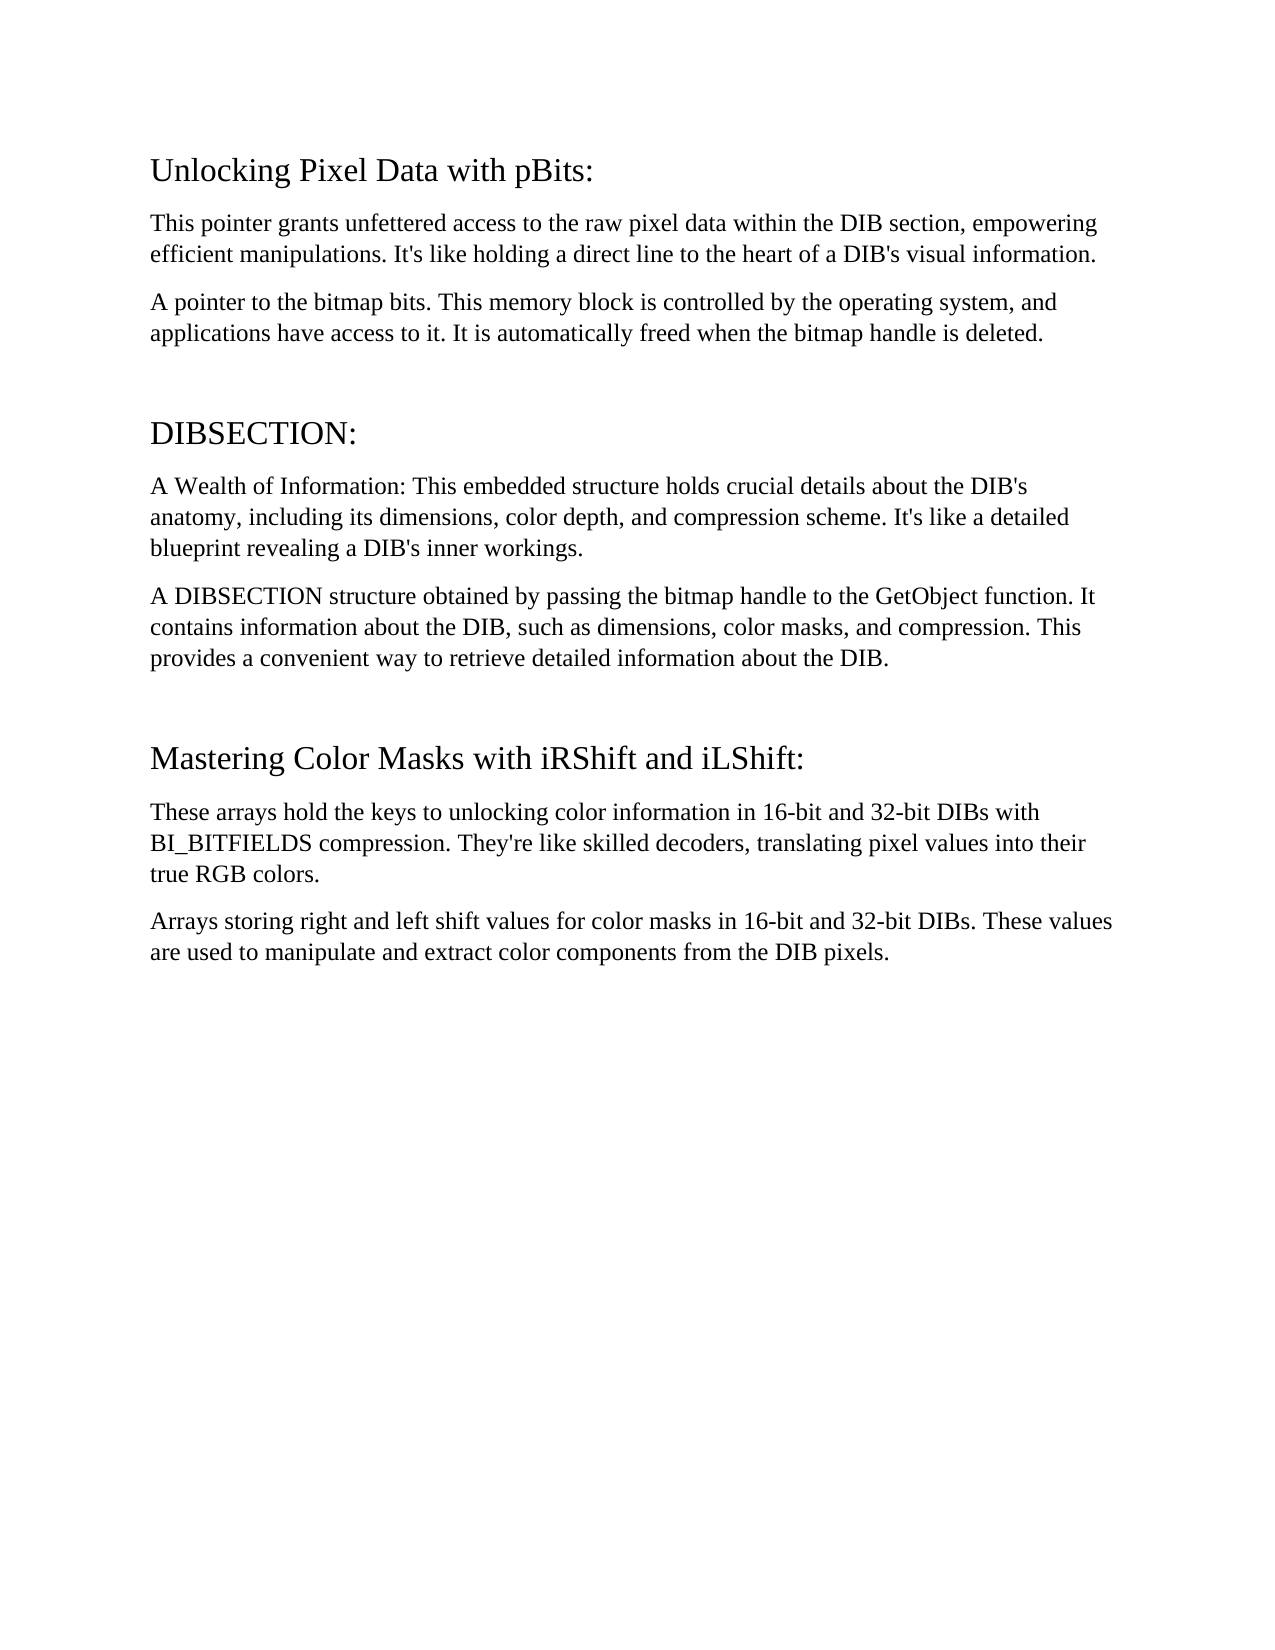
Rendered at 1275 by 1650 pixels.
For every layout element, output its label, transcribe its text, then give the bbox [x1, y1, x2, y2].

text Mastering Color Masks with iRShift and iLShift: [150, 738, 1125, 777]
text Arrays storing right and left shift values for color masks in 16-bit and 32-bit DIBs. These values are used to manipulate and extract color components from the DIB pixels. [150, 906, 1125, 966]
text This pointer grants unfettered access to the raw pixel data within the DIB section, empowering efficient manipulations. It's like holding a direct line to the heart of a DIB's visual information. [150, 208, 1125, 268]
text A DIBSECTION structure obtained by passing the bitmap handle to the GetObject function. It contains information about the DIB, such as dimensions, color masks, and compression. This provides a convenient way to retrieve detailed information about the DIB. [150, 581, 1125, 672]
text DIBSECTION: [150, 413, 1125, 452]
text These arrays hold the keys to unlocking color information in 16-bit and 32-bit DIBs with BI_BITFIELDS compression. They're like skilled decoders, translating pixel values into their true RGB colors. [150, 797, 1125, 887]
text Unlocking Pixel Data with pBits: [150, 150, 1125, 188]
text A Wealth of Information: This embedded structure holds crucial details about the DIB's anatomy, including its dimensions, color depth, and compression scheme. It's like a detailed blueprint revealing a DIB's inner workings. [150, 471, 1125, 562]
text A pointer to the bitmap bits. This memory block is controlled by the operating system, and applications have access to it. It is automatically freed when the bitmap handle is deleted. [150, 287, 1125, 347]
